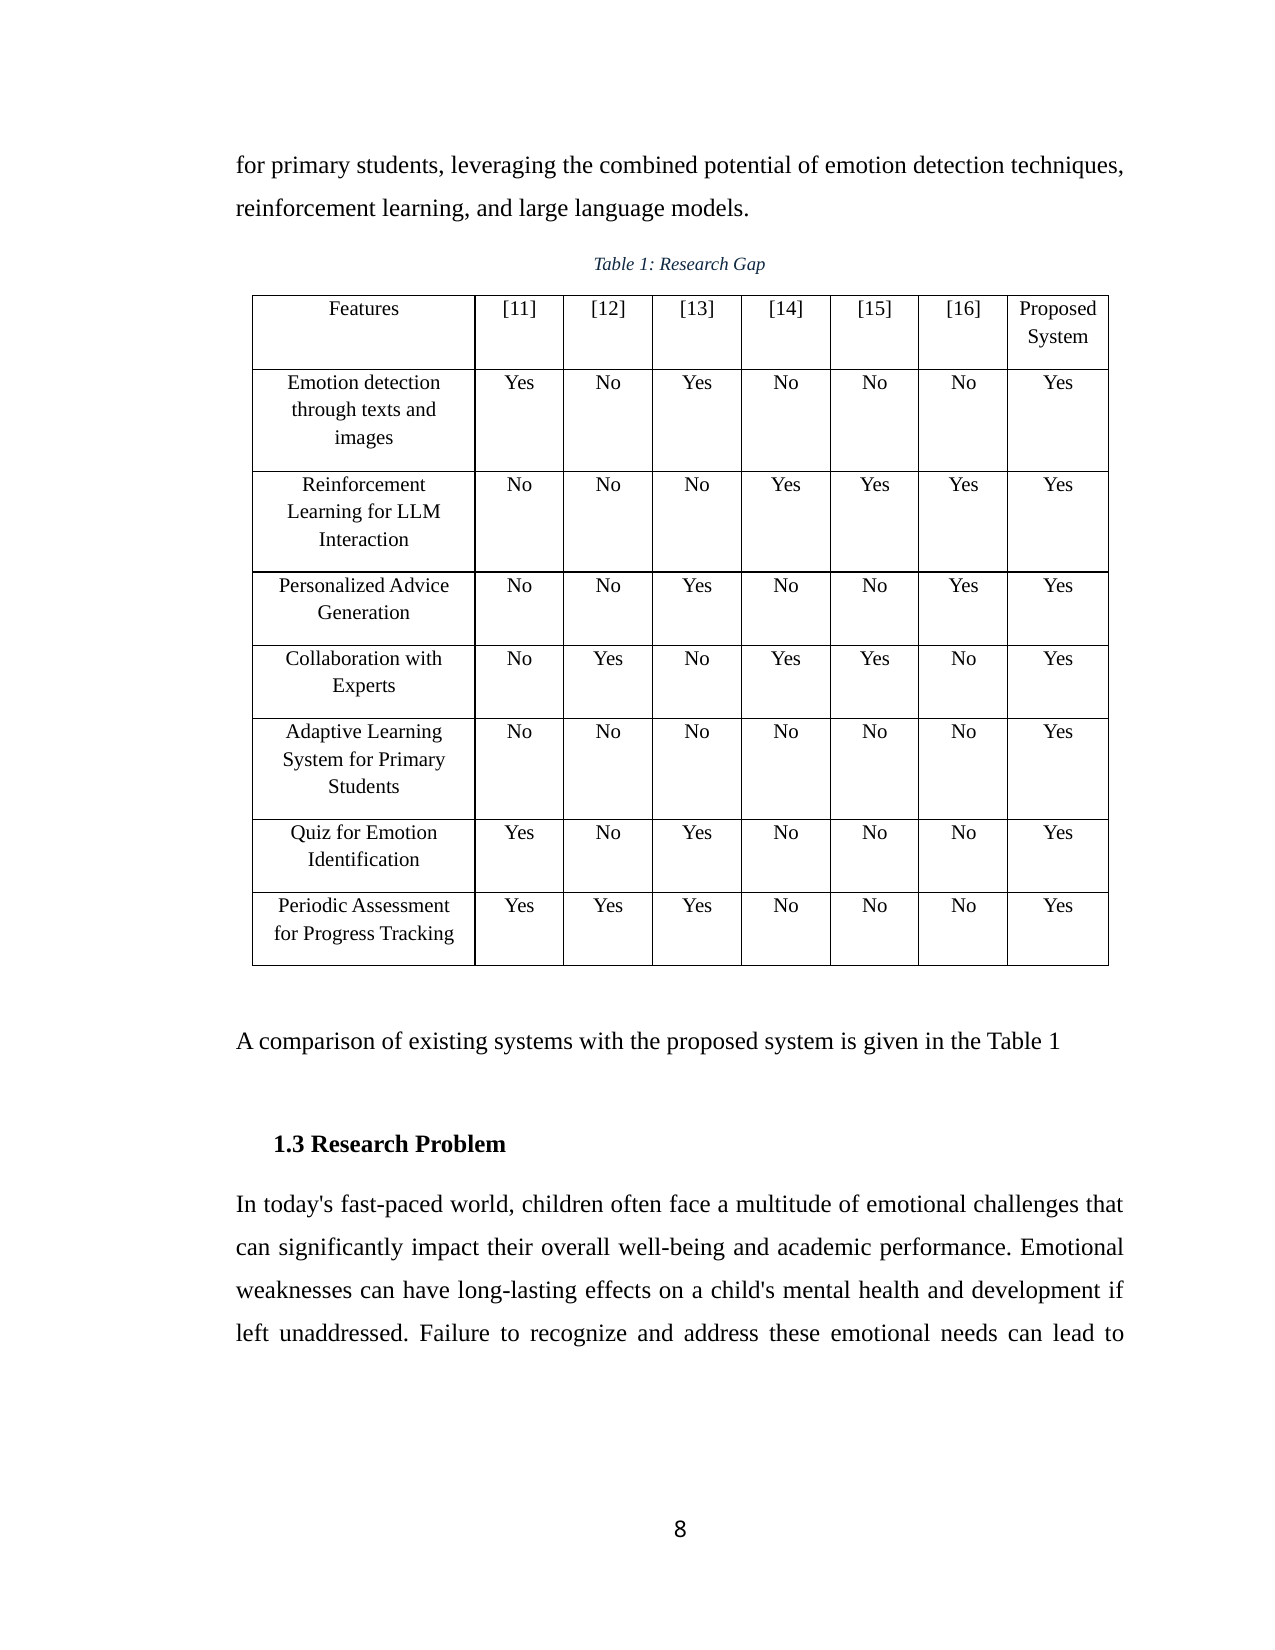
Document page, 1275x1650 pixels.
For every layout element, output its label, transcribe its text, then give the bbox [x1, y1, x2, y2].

table_cell Yes [1008, 472, 1108, 571]
table_cell Yes [476, 893, 563, 965]
text A comparison of existing systems with the proposed system is given in the Table 1 [236, 1026, 1125, 1055]
text Table 1: Research Gap [236, 253, 1125, 274]
table_header [13] [653, 296, 741, 368]
table_cell Yes [1008, 820, 1108, 892]
table_cell No [742, 573, 830, 645]
table_cell Yes [831, 472, 918, 571]
table_cell Periodic Assessment for Progress Tracking [253, 893, 474, 965]
table_cell No [742, 370, 830, 471]
table_cell No [831, 820, 918, 892]
table_cell Quiz for Emotion Identification [253, 820, 474, 892]
table_cell No [742, 893, 830, 965]
table_cell Yes [653, 370, 741, 471]
table_cell No [476, 646, 563, 718]
table_cell No [919, 370, 1007, 471]
table_header Proposed System [1008, 296, 1108, 368]
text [236, 150, 1125, 222]
table_cell Yes [831, 646, 918, 718]
table_cell No [831, 370, 918, 471]
table_cell Yes [742, 472, 830, 571]
table_cell No [564, 573, 652, 645]
table_cell No [919, 893, 1007, 965]
table_cell Personalized Advice Generation [253, 573, 474, 645]
table_cell Adaptive Learning System for Primary Students [253, 719, 474, 819]
table_cell Yes [1008, 646, 1108, 718]
table_cell No [919, 820, 1007, 892]
table_cell Yes [476, 370, 563, 471]
table_cell No [476, 472, 563, 571]
table_cell Reinforcement Learning for LLM Interaction [253, 472, 474, 571]
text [236, 1189, 1125, 1347]
table_cell Yes [1008, 893, 1108, 965]
table_cell No [476, 719, 563, 819]
table_header [12] [564, 296, 652, 368]
table_cell Yes [653, 573, 741, 645]
table_cell No [564, 719, 652, 819]
table_header [11] [476, 296, 563, 368]
table_cell Yes [1008, 573, 1108, 645]
table_header [14] [742, 296, 830, 368]
table_cell No [831, 893, 918, 965]
table_cell No [742, 719, 830, 819]
table_header [15] [831, 296, 918, 368]
table_cell Yes [742, 646, 830, 718]
table_cell No [476, 573, 563, 645]
table_cell No [653, 472, 741, 571]
table_cell Collaboration with Experts [253, 646, 474, 718]
table_cell Yes [653, 893, 741, 965]
table_cell No [919, 646, 1007, 718]
table_cell Yes [919, 472, 1007, 571]
table_cell No [653, 719, 741, 819]
table_cell Yes [653, 820, 741, 892]
table_cell Yes [919, 573, 1007, 645]
table_cell No [831, 719, 918, 819]
subtitle Research Problem [273, 1129, 1125, 1158]
table_cell No [653, 646, 741, 718]
table_cell No [564, 820, 652, 892]
table_cell No [742, 820, 830, 892]
table_cell Yes [1008, 370, 1108, 471]
table_cell No [564, 472, 652, 571]
table_cell No [831, 573, 918, 645]
table_cell Yes [564, 893, 652, 965]
table_cell No [919, 719, 1007, 819]
table_cell Yes [1008, 719, 1108, 819]
table_header Features [253, 296, 474, 368]
table_header [16] [919, 296, 1007, 368]
table_cell Yes [564, 646, 652, 718]
table_cell No [564, 370, 652, 471]
table_cell Yes [476, 820, 563, 892]
table_cell Emotion detection through texts and images [253, 370, 474, 471]
